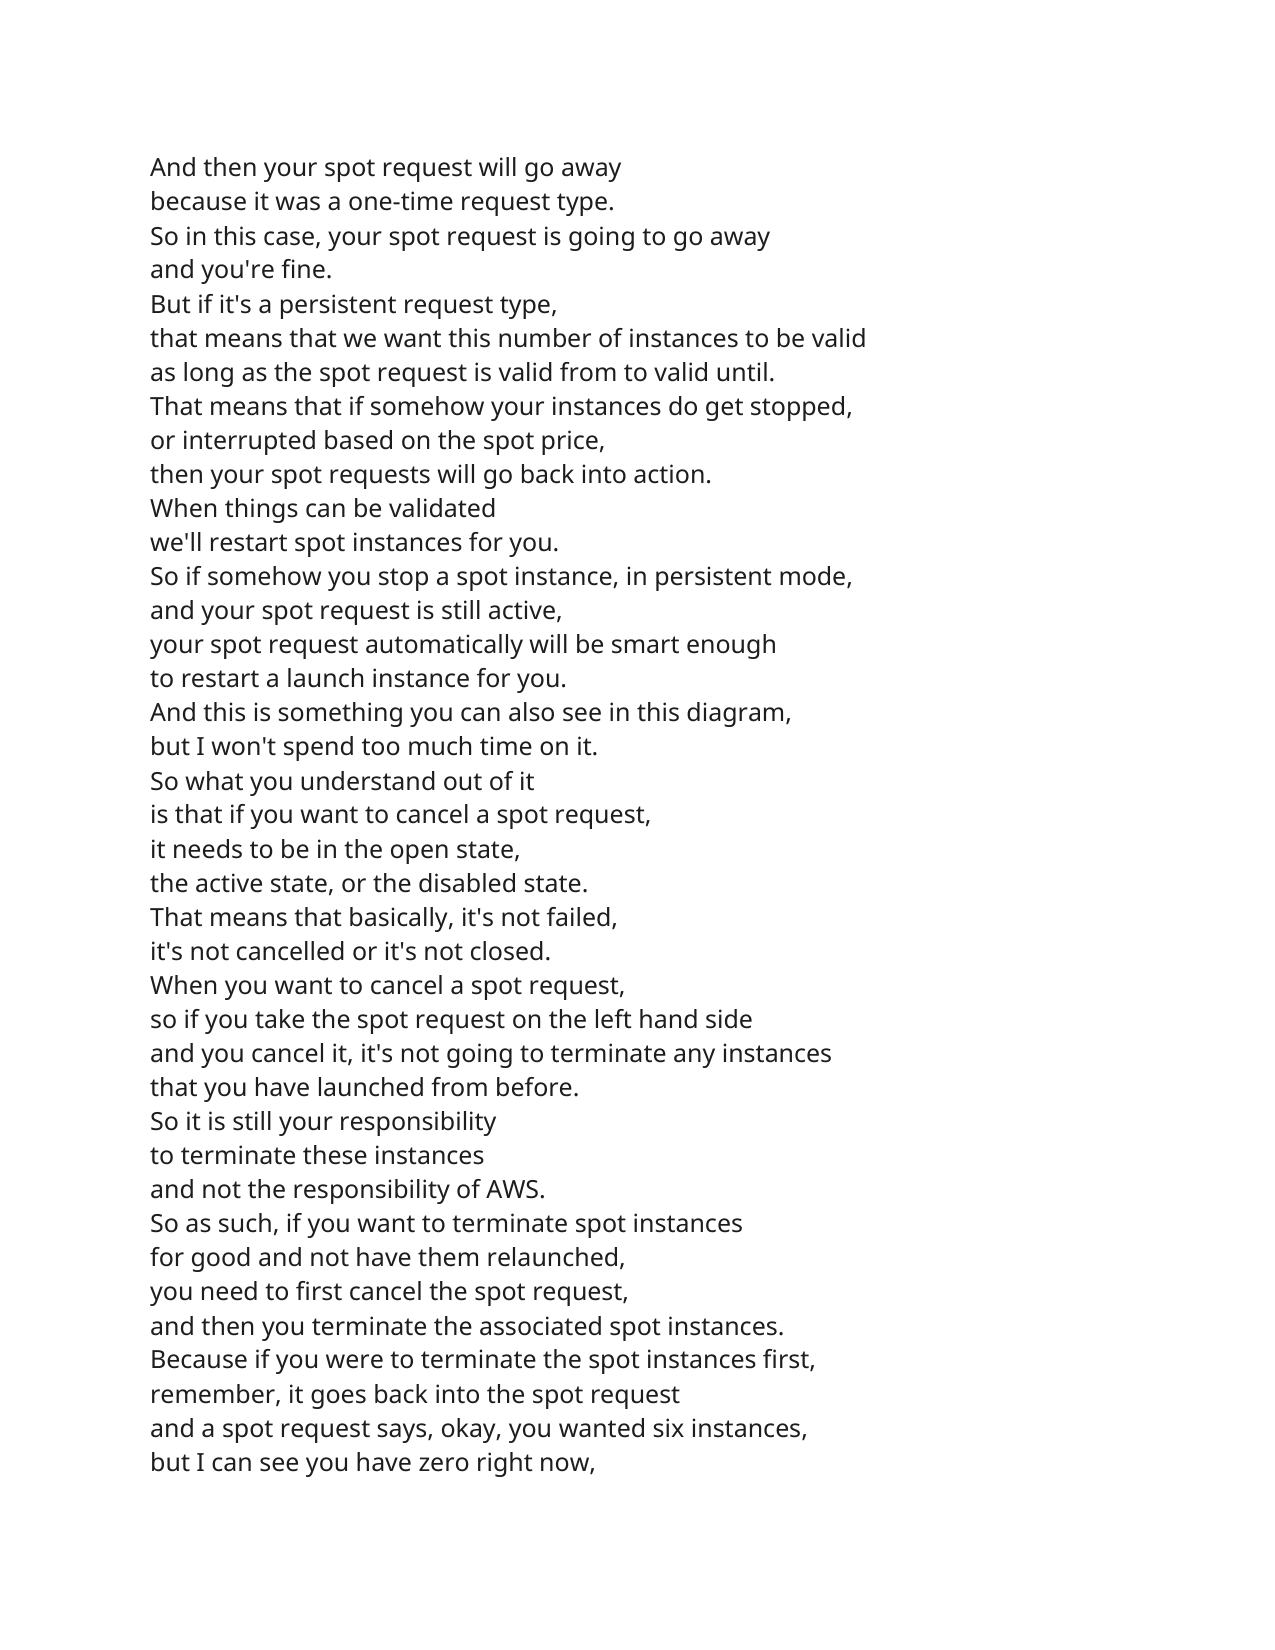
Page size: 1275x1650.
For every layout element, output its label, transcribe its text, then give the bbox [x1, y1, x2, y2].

text and you're fine. [150, 252, 1125, 286]
text So if somehow you stop a spot instance, in persistent mode, [150, 559, 1125, 593]
text so if you take the spot request on the left hand side [150, 1002, 1125, 1036]
text That means that basically, it's not failed, [150, 899, 1125, 933]
text that means that we want this number of instances to be valid [150, 320, 1125, 354]
text your spot request automatically will be smart enough [150, 627, 1125, 661]
text for good and not have them relaunched, [150, 1240, 1125, 1274]
text and you cancel it, it's not going to terminate any instances [150, 1036, 1125, 1070]
text and your spot request is still active, [150, 593, 1125, 627]
text But if it's a persistent request type, [150, 286, 1125, 320]
text it needs to be in the open state, [150, 831, 1125, 865]
text and not the responsibility of AWS. [150, 1172, 1125, 1206]
text And this is something you can also see in this diagram, [150, 695, 1125, 729]
text So what you understand out of it [150, 763, 1125, 797]
text because it was a one-time request type. [150, 184, 1125, 218]
text we'll restart spot instances for you. [150, 525, 1125, 559]
text it's not cancelled or it's not closed. [150, 933, 1125, 967]
text the active state, or the disabled state. [150, 865, 1125, 899]
text but I won't spend too much time on it. [150, 729, 1125, 763]
text and a spot request says, okay, you wanted six instances, [150, 1410, 1125, 1444]
text When things can be validated [150, 491, 1125, 525]
text you need to first cancel the spot request, [150, 1274, 1125, 1308]
text that you have launched from before. [150, 1070, 1125, 1104]
text is that if you want to cancel a spot request, [150, 797, 1125, 831]
text as long as the spot request is valid from to valid until. [150, 354, 1125, 388]
text Because if you were to terminate the spot instances first, [150, 1342, 1125, 1376]
text but I can see you have zero right now, [150, 1444, 1125, 1478]
text So in this case, your spot request is going to go away [150, 218, 1125, 252]
text to restart a launch instance for you. [150, 661, 1125, 695]
text and then you terminate the associated spot instances. [150, 1308, 1125, 1342]
text And then your spot request will go away [150, 150, 1125, 184]
text So as such, if you want to terminate spot instances [150, 1206, 1125, 1240]
text When you want to cancel a spot request, [150, 967, 1125, 1002]
text So it is still your responsibility [150, 1104, 1125, 1138]
text or interrupted based on the spot price, [150, 422, 1125, 457]
text then your spot requests will go back into action. [150, 457, 1125, 491]
text That means that if somehow your instances do get stopped, [150, 388, 1125, 422]
text to terminate these instances [150, 1138, 1125, 1172]
text remember, it goes back into the spot request [150, 1376, 1125, 1410]
